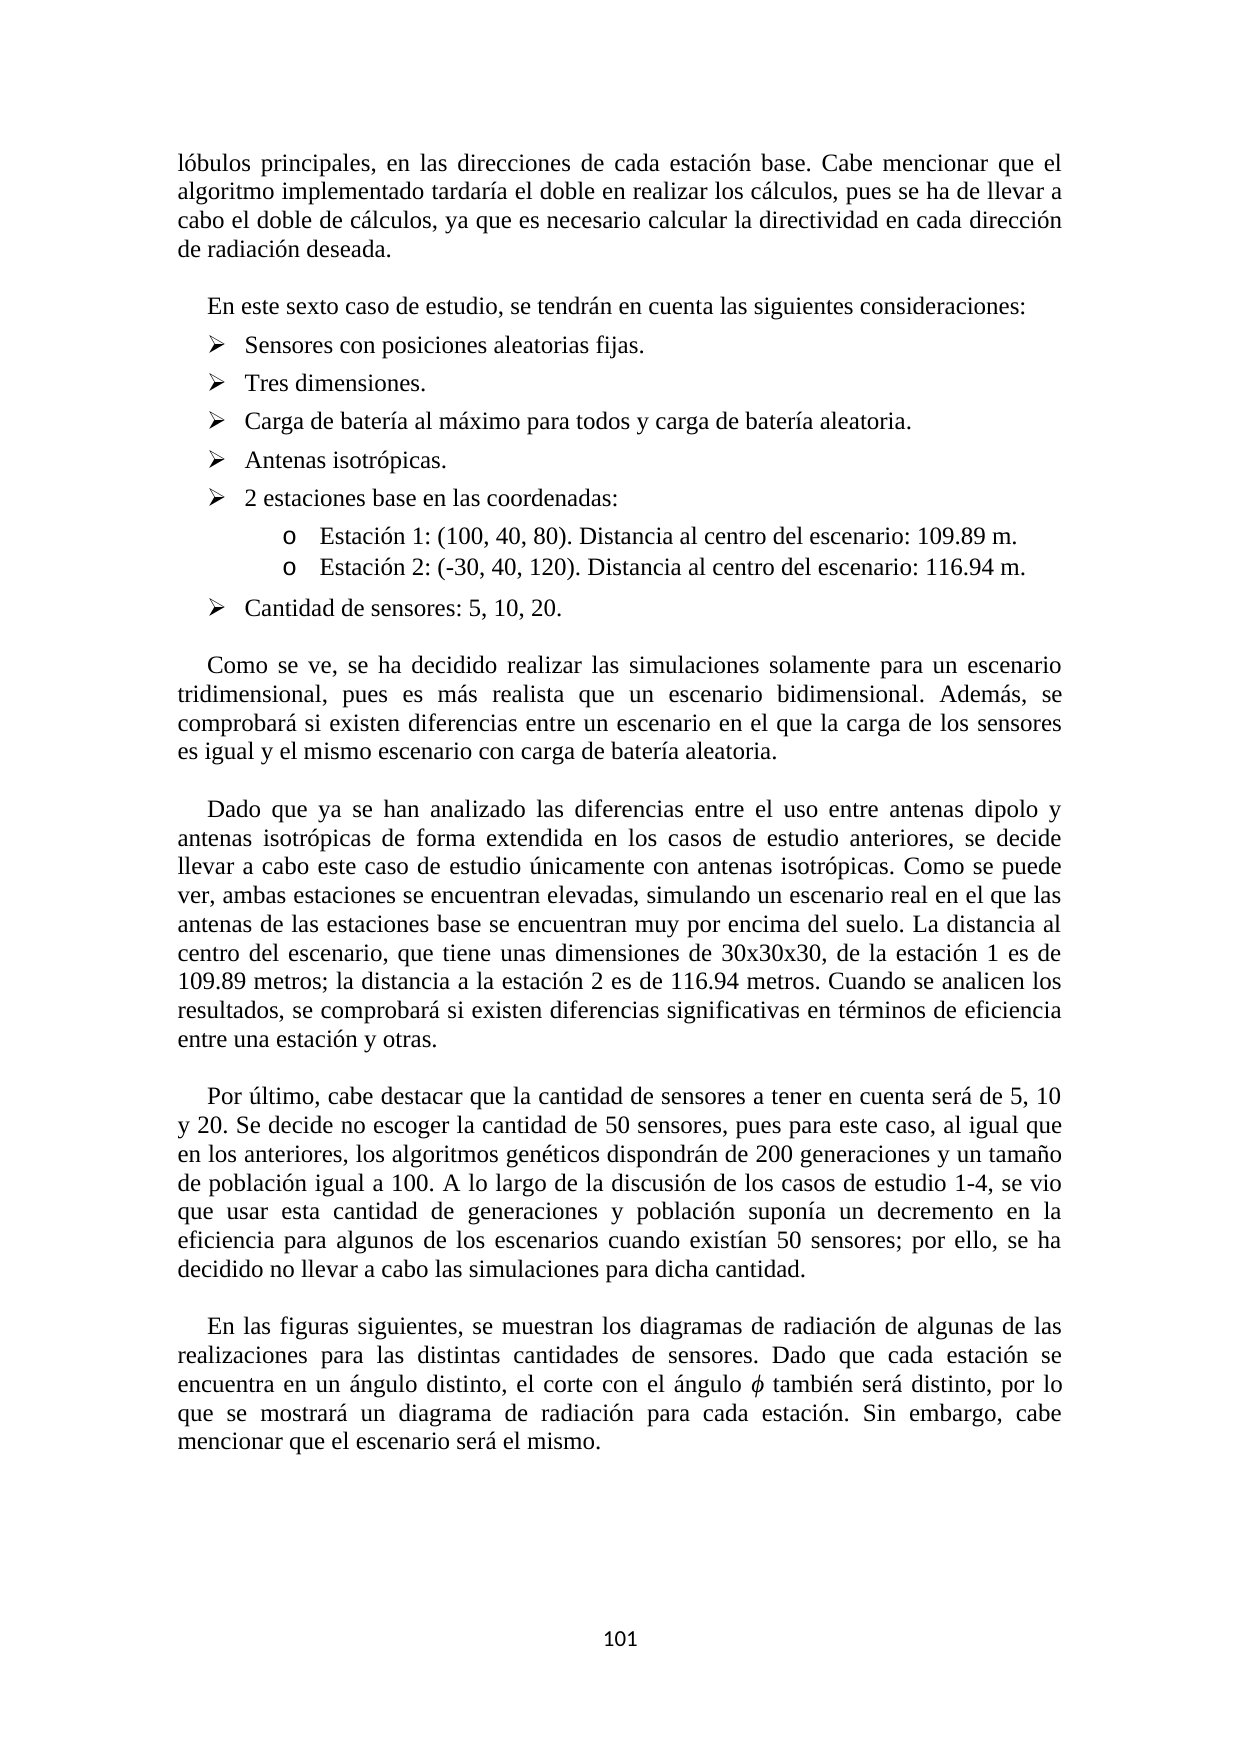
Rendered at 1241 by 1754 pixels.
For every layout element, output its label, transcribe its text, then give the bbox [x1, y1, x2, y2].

text Por último, cabe destacar que la cantidad de sensores a tener en cuenta será de 5, 10 y 20. Se decide no escoger la cantidad de 50 sensores, pues para este caso, al igual que en los anteriores, los algoritmos genéticos dispondrán de 200 generaciones y un tamaño de población igual a 100. A lo largo de la discusión de los casos de estudio 1-4, se vio que usar esta cantidad de generaciones y población suponía un decremento en la eficiencia para algunos de los escenarios cuando existían 50 sensores; por ello, se ha decidido no llevar a cabo las simulaciones para dicha cantidad. [177, 1081, 1063, 1283]
text En las figuras siguientes, se muestran los diagramas de radiación de algunas de las realizaciones para las distintas cantidades de sensores. Dado que cada estación se encuentra en un ángulo distinto, el corte con el ángulo ϕ también será distinto, por lo que se mostrará un diagrama de radiación para cada estación. Sin embargo, cabe mencionar que el escenario será el mismo. [177, 1311, 1063, 1455]
list 2 estaciones base en las coordenadas: [207, 483, 1063, 512]
list Estación 2: (-30, 40, 120). Distancia al centro del escenario: 116.94 m. [282, 552, 1063, 583]
list Sensores con posiciones aleatorias fijas. [207, 330, 1063, 358]
text Como se ve, se ha decidido realizar las simulaciones solamente para un escenario tridimensional, pues es más realista que un escenario bidimensional. Además, se comprobará si existen diferencias entre un escenario en el que la carga de los sensores es igual y el mismo escenario con carga de batería aleatoria. [177, 650, 1063, 765]
list Estación 1: (100, 40, 80). Distancia al centro del escenario: 109.89 m. [282, 521, 1063, 552]
list Antenas isotrópicas. [207, 445, 1063, 473]
text Dado que ya se han analizado las diferencias entre el uso entre antenas dipolo y antenas isotrópicas de forma extendida en los casos de estudio anteriores, se decide llevar a cabo este caso de estudio únicamente con antenas isotrópicas. Como se puede ver, ambas estaciones se encuentran elevadas, simulando un escenario real en el que las antenas de las estaciones base se encuentran muy por encima del suelo. La distancia al centro del escenario, que tiene unas dimensiones de 30x30x30, de la estación 1 es de 109.89 metros; la distancia a la estación 2 es de 116.94 metros. Cuando se analicen los resultados, se comprobará si existen diferencias significativas en términos de eficiencia entre una estación y otras. [177, 794, 1063, 1053]
list Carga de batería al máximo para todos y carga de batería aleatoria. [207, 406, 1063, 435]
list Cantidad de sensores: 5, 10, 20. [207, 593, 1063, 621]
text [177, 148, 1063, 263]
list Tres dimensiones. [207, 368, 1063, 397]
text En este sexto caso de estudio, se tendrán en cuenta las siguientes consideraciones: [177, 291, 1063, 320]
